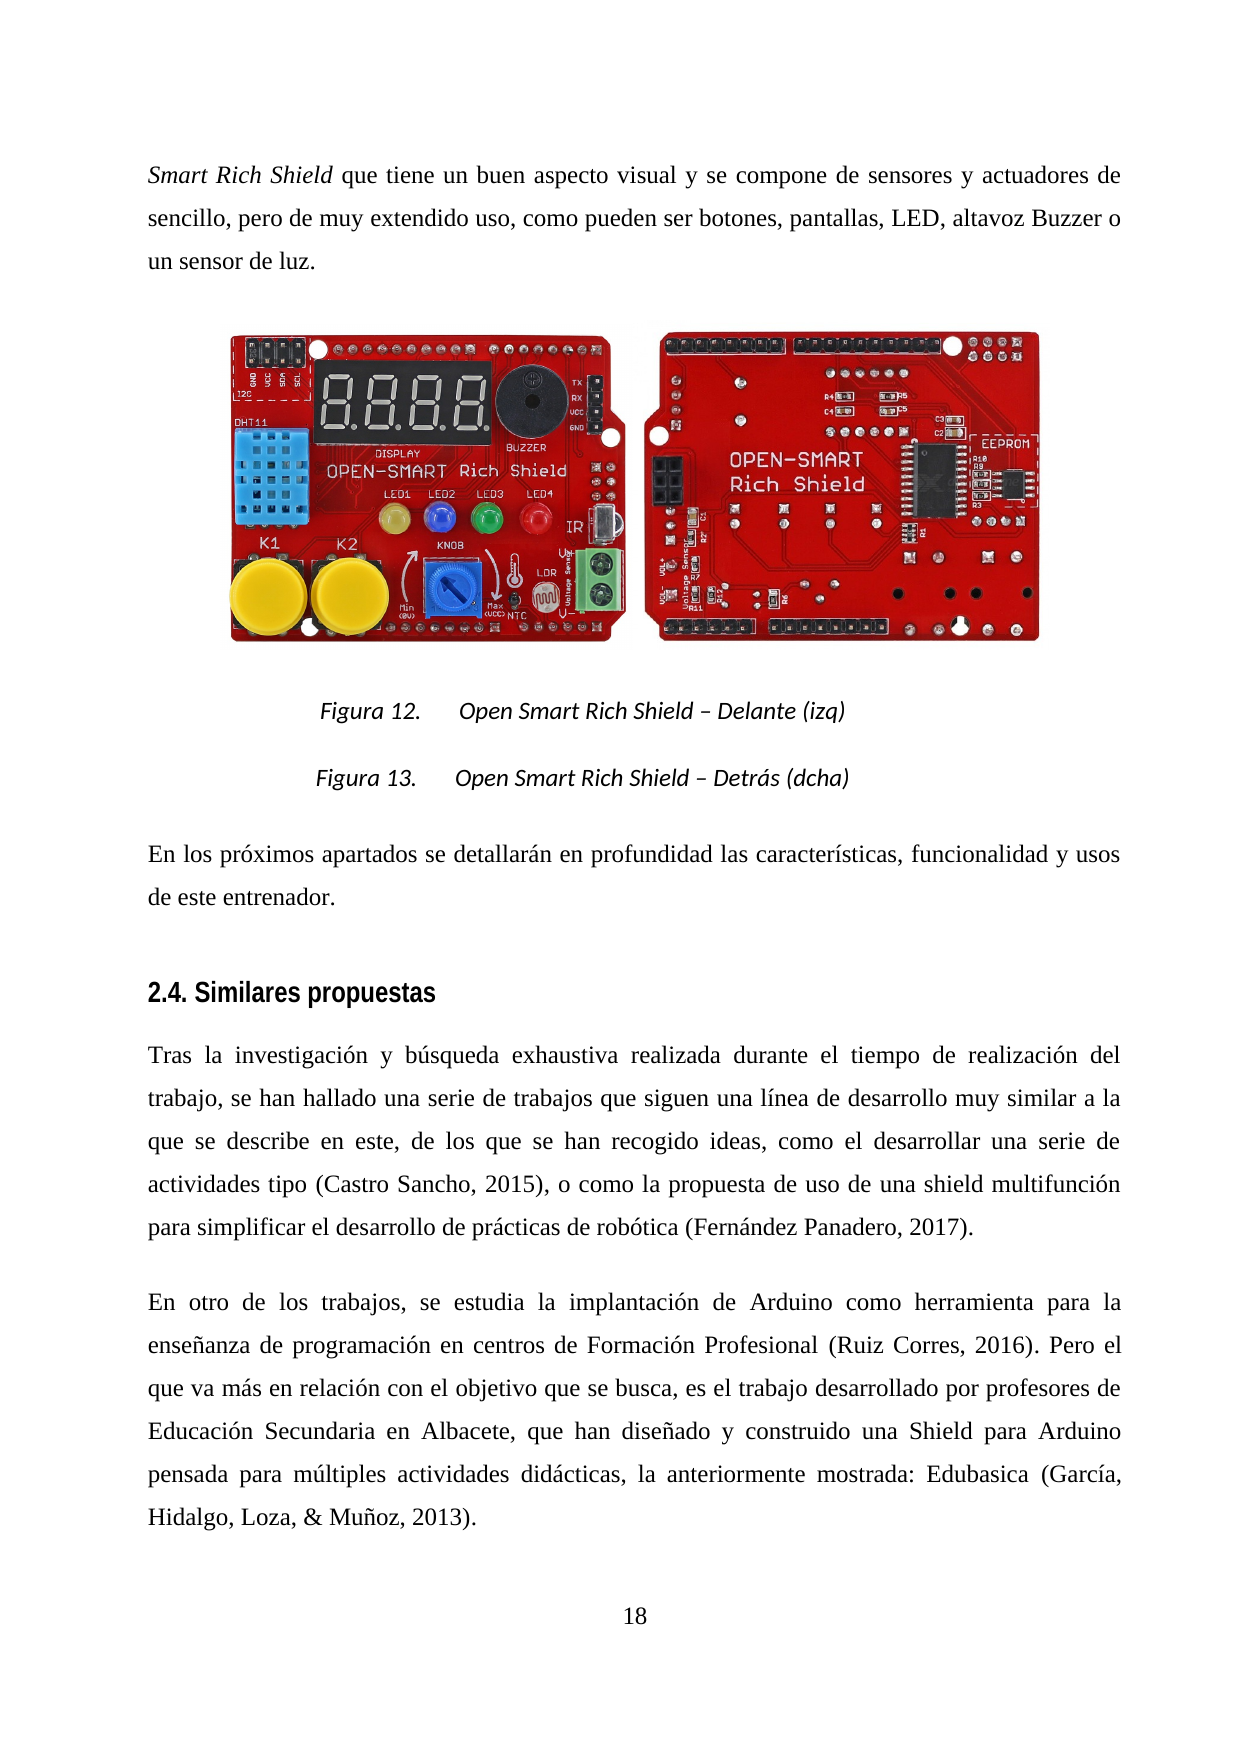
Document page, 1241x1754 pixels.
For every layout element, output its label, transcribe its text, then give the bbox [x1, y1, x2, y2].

picture [220, 320, 1050, 650]
text En otro de los trabajos, se estudia la implantación de Arduino como herramienta para la enseñanza de programación en centros de Formación Profesional . Pero el que va más en relación con el objetivo que se busca, es el trabajo desarrollado por profesores de Educación Secundaria en Albacete, que han diseñado y construido una Shield para Arduino pensada para múltiples actividades didácticas, la anteriormente mostrada: Edubasica . [148, 1287, 1122, 1531]
text Open Smart Rich Shield – Detrás (dcha) [148, 762, 1122, 792]
text En los próximos apartados se detallarán en profundidad las características, funcionalidad y usos de este entrenador. [148, 839, 1122, 911]
subtitle Similares propuestas [148, 975, 1123, 1008]
text Tras la investigación y búsqueda exhaustiva realizada durante el tiempo de realización del trabajo, se han hallado una serie de trabajos que siguen una línea de desarrollo muy similar a la que se describe en este, de los que se han recogido ideas, como el desarrollar una serie de actividades tipo , o como la propuesta de uso de una shield multifunción para simplificar el desarrollo de prácticas de robótica . [148, 1040, 1122, 1241]
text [148, 160, 1122, 275]
text Open Smart Rich Shield – Delante (izq) [148, 695, 1122, 726]
